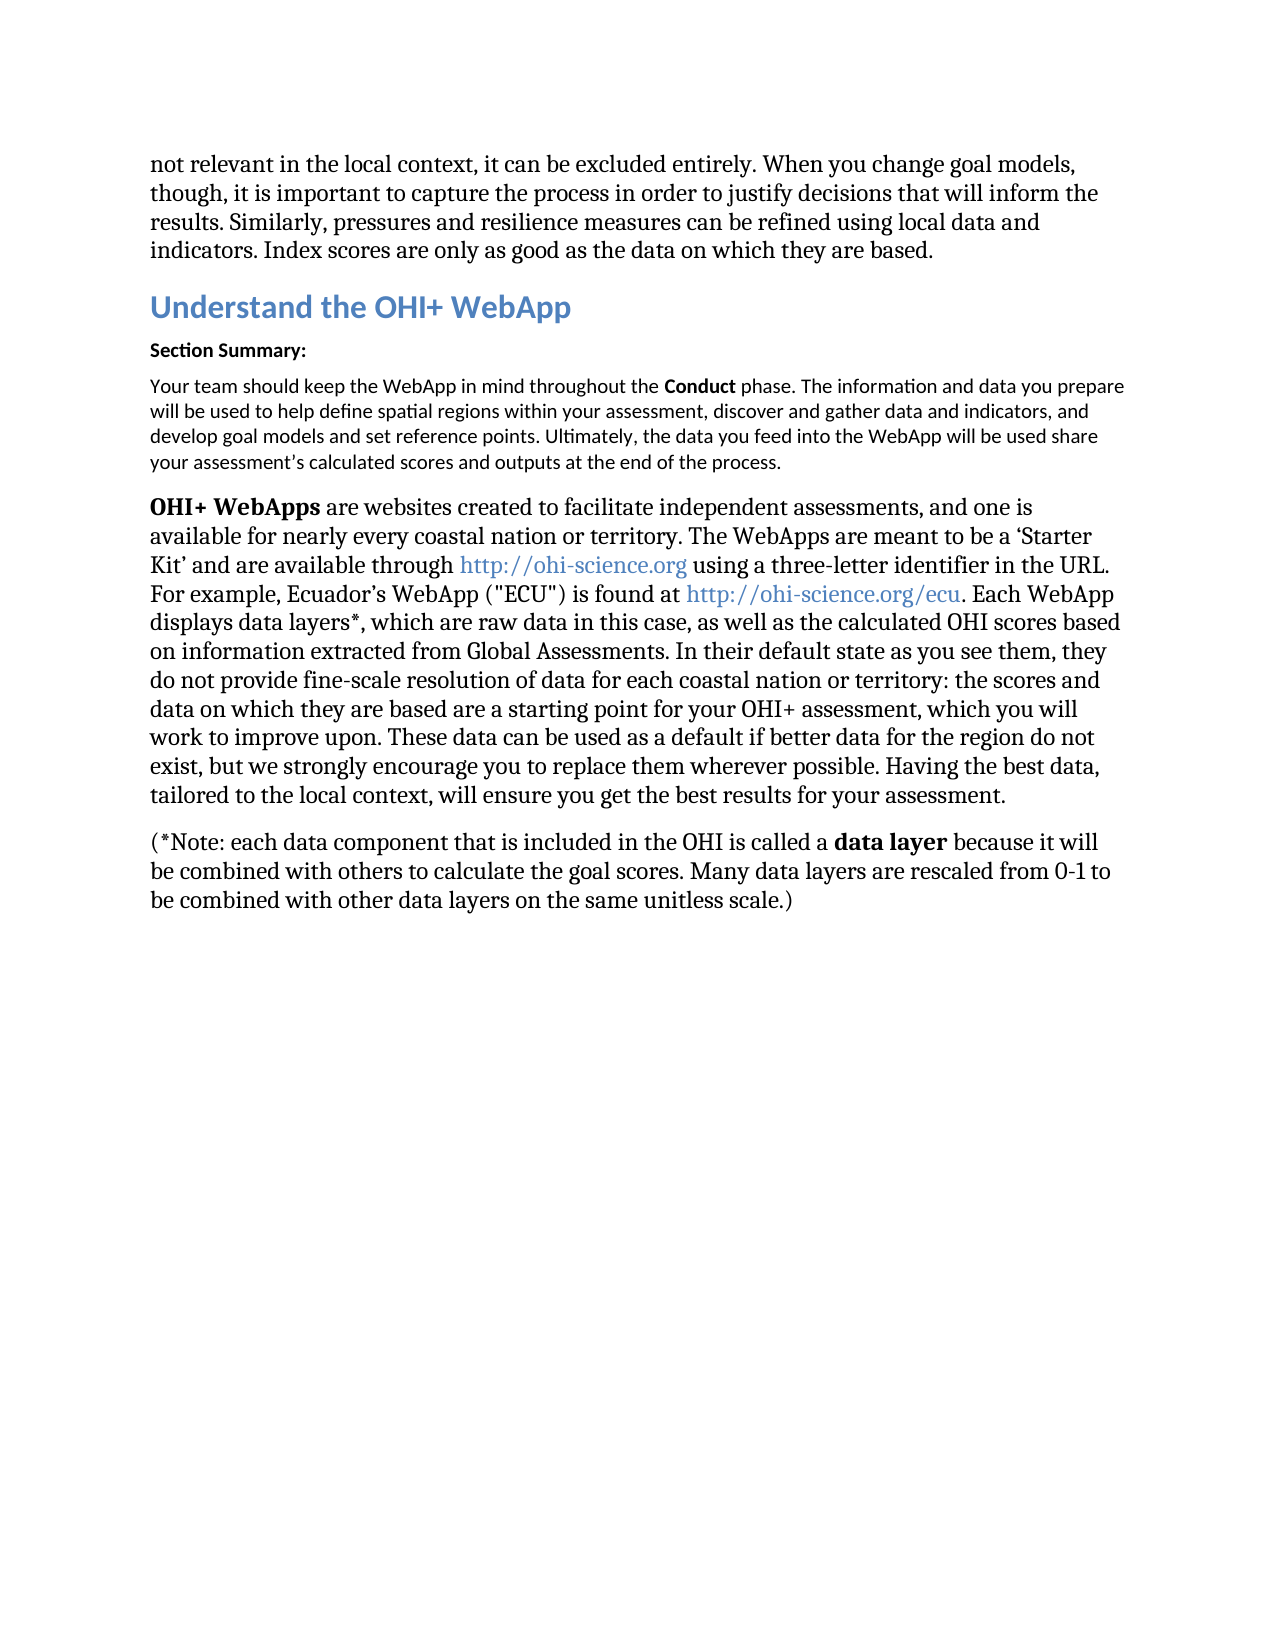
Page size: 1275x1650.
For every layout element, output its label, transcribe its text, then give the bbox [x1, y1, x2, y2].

text OHI+ WebApps are websites created to facilitate independent assessments, and one is available for nearly every coastal nation or territory. The WebApps are meant to be a ‘Starter Kit’ and are available through http://ohi-science.org using a three-letter identifier in the URL. For example, Ecuador’s WebApp ("ECU") is found at http://ohi-science.org/ecu. Each WebApp displays data layers*, which are raw data in this case, as well as the calculated OHI scores based on information extracted from Global Assessments. In their default state as you see them, they do not provide fine-scale resolution of data for each coastal nation or territory: the scores and data on which they are based are a starting point for your OHI+ assessment, which you will work to improve upon. These data can be used as a default if better data for the region do not exist, but we strongly encourage you to replace them wherever possible. Having the best data, tailored to the local context, will ensure you get the best results for your assessment. [150, 493, 1125, 809]
subtitle Understand the OHI+ WebApp [150, 286, 1125, 327]
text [150, 150, 1125, 265]
text Section Summary: [150, 337, 1125, 362]
text Your team should keep the WebApp in mind throughout the Conduct phase. The information and data you prepare will be used to help define spatial regions within your assessment, discover and gather data and indicators, and develop goal models and set reference points. Ultimately, the data you feed into the WebApp will be used share your assessment’s calculated scores and outputs at the end of the process. [150, 373, 1125, 474]
text (*Note: each data component that is included in the OHI is called a data layer because it will be combined with others to calculate the goal scores. Many data layers are rescaled from 0-1 to be combined with other data layers on the same unitless scale.) [150, 828, 1125, 914]
